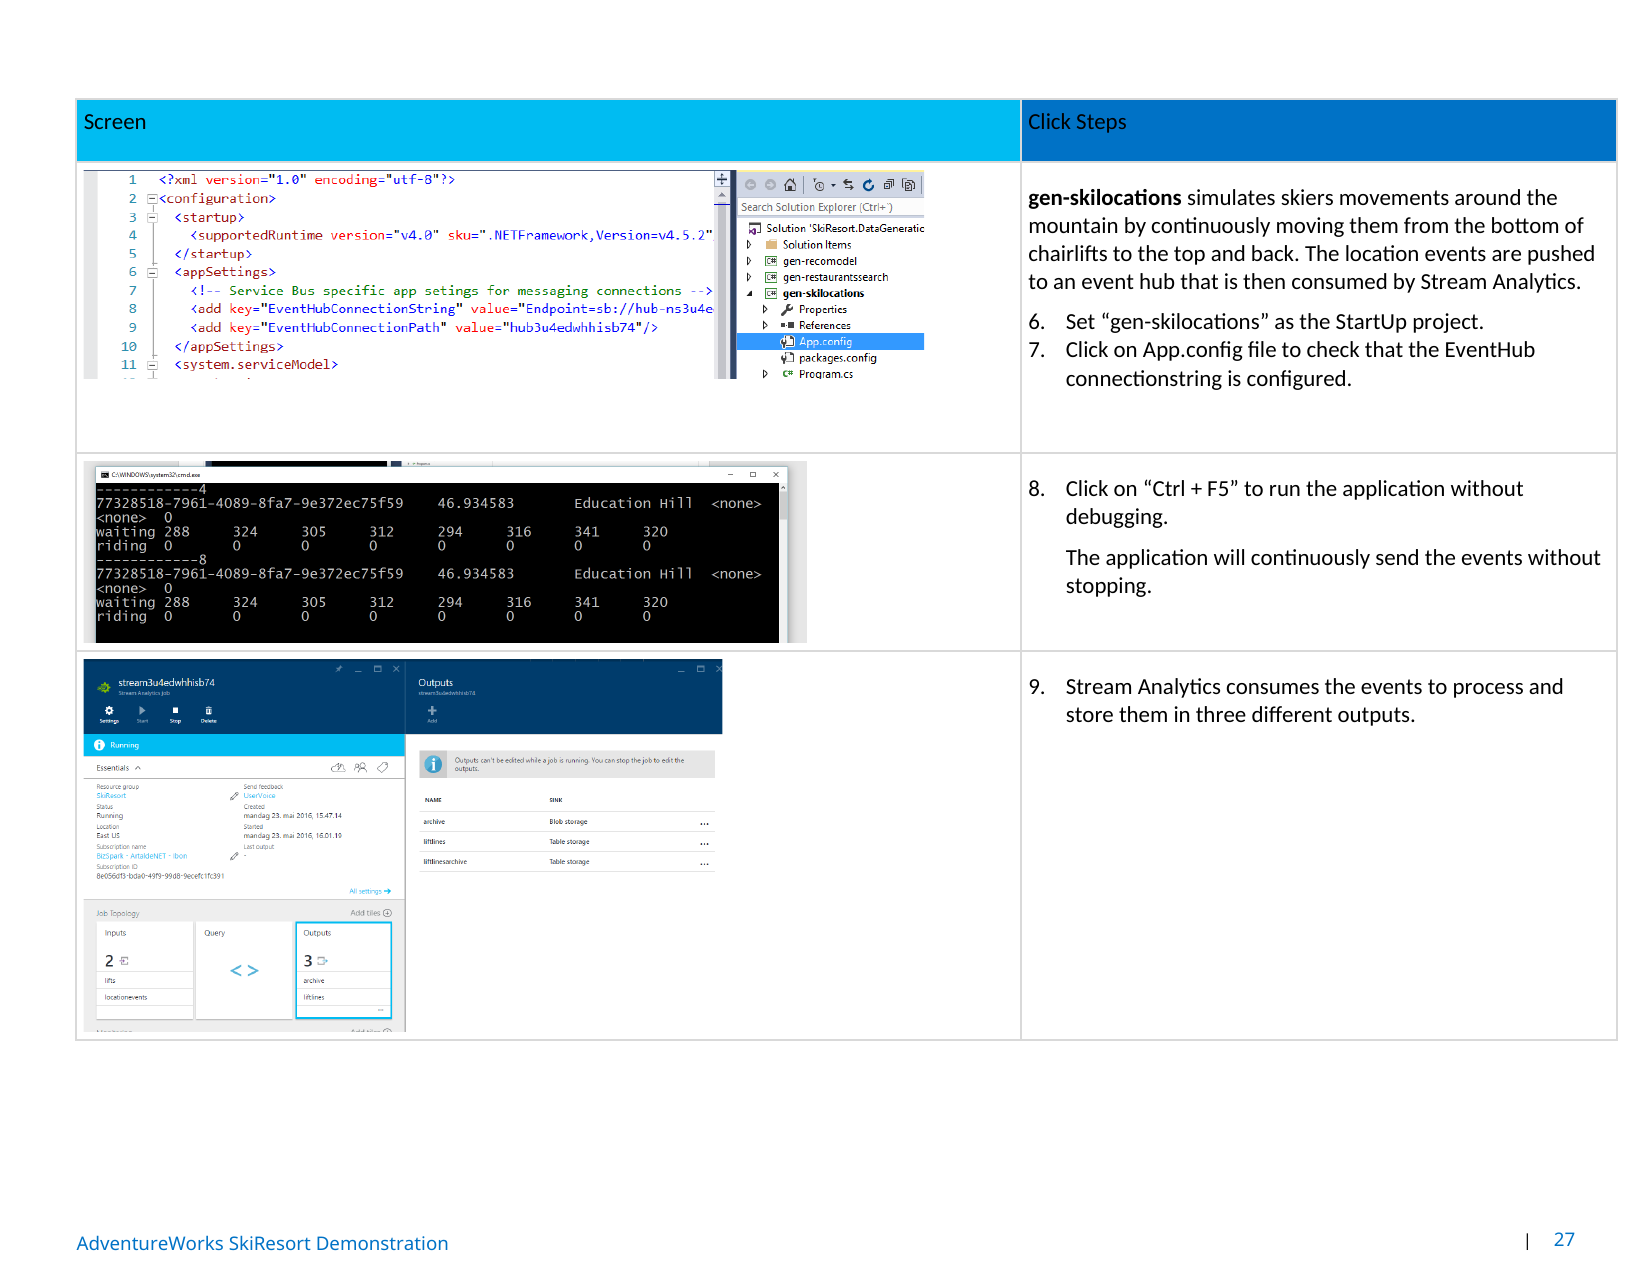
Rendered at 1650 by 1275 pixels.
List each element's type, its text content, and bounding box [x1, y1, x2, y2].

picture [83, 659, 723, 1032]
picture [83, 461, 807, 643]
picture [95, 740, 104, 750]
table_header Click Steps [1022, 100, 1616, 161]
table_cell [77, 652, 1020, 1039]
table_cell Click on “Ctrl + F5” to run the application without debugging. The application will continuously send the events without stopping. [1022, 454, 1616, 650]
table_cell [77, 454, 1020, 650]
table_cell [1022, 652, 1616, 1039]
table_cell [77, 163, 1020, 452]
picture [83, 170, 925, 379]
table_cell gen-skilocations simulates skiers movements around the mountain by continuously moving them from the bottom of chairlifts to the top and back. The location events are pushed to an event hub that is then consumed by Stream Analytics. Set “gen-skilocations” as the StartUp project. Click on App.config file to check that the EventHub connectionstring is configured. [1022, 163, 1616, 452]
table_header Screen [77, 100, 1020, 161]
